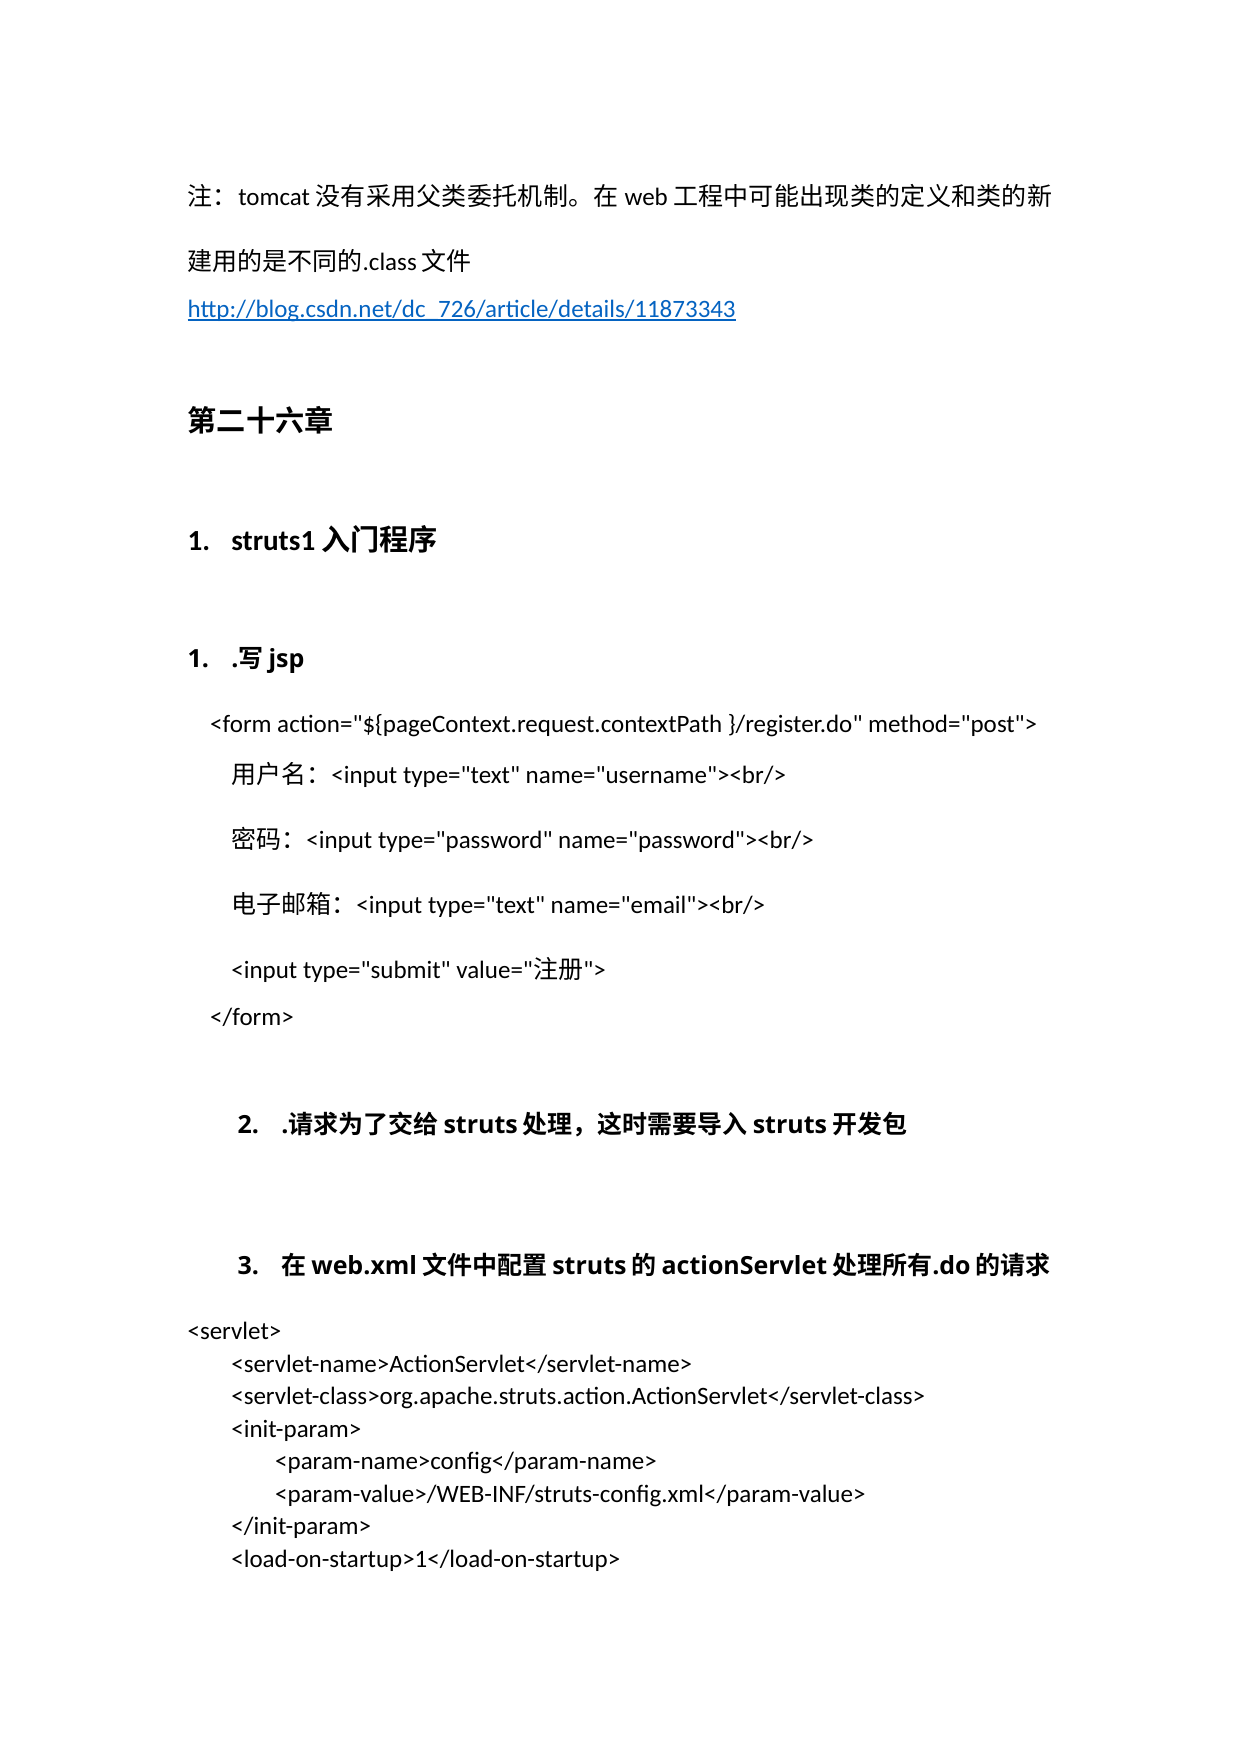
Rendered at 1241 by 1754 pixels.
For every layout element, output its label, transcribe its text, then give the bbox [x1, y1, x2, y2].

text </form> [187, 1000, 1053, 1032]
subtitle .请求为了交给struts处理，这时需要导入struts开发包 [237, 1090, 1053, 1155]
text http://blog.csdn.net/dc_726/article/details/11873343 [187, 292, 1053, 324]
text <form action="${pageContext.request.contextPath }/register.do" method="post"> [187, 707, 1053, 740]
text <param-name>config</param-name> [187, 1444, 1053, 1477]
subtitle 在web.xml文件中配置struts的actionServlet处理所有.do的请求 [237, 1231, 1053, 1296]
text 电子邮箱：<input type="text" name="email"><br/> [187, 870, 1053, 935]
text <input type="submit" value="注册"> [187, 935, 1053, 1000]
text 注：tomcat没有采用父类委托机制。在web工程中可能出现类的定义和类的新建用的是不同的.class文件 [187, 162, 1053, 292]
text 密码：<input type="password" name="password"><br/> [187, 805, 1053, 870]
text <param-value>/WEB-INF/struts-config.xml</param-value> [187, 1477, 1053, 1509]
text <servlet-class>org.apache.struts.action.ActionServlet</servlet-class> [187, 1379, 1053, 1412]
text <init-param> [187, 1412, 1053, 1444]
text </init-param> [187, 1509, 1053, 1542]
subtitle 第二十六章 [187, 386, 1053, 451]
text <load-on-startup>1</load-on-startup> [187, 1542, 1053, 1574]
subtitle .写jsp [187, 624, 1053, 689]
text <servlet-name>ActionServlet</servlet-name> [187, 1347, 1053, 1379]
text 用户名：<input type="text" name="username"><br/> [187, 740, 1053, 805]
text <servlet> [187, 1314, 1053, 1347]
subtitle struts1入门程序 [187, 505, 1053, 570]
